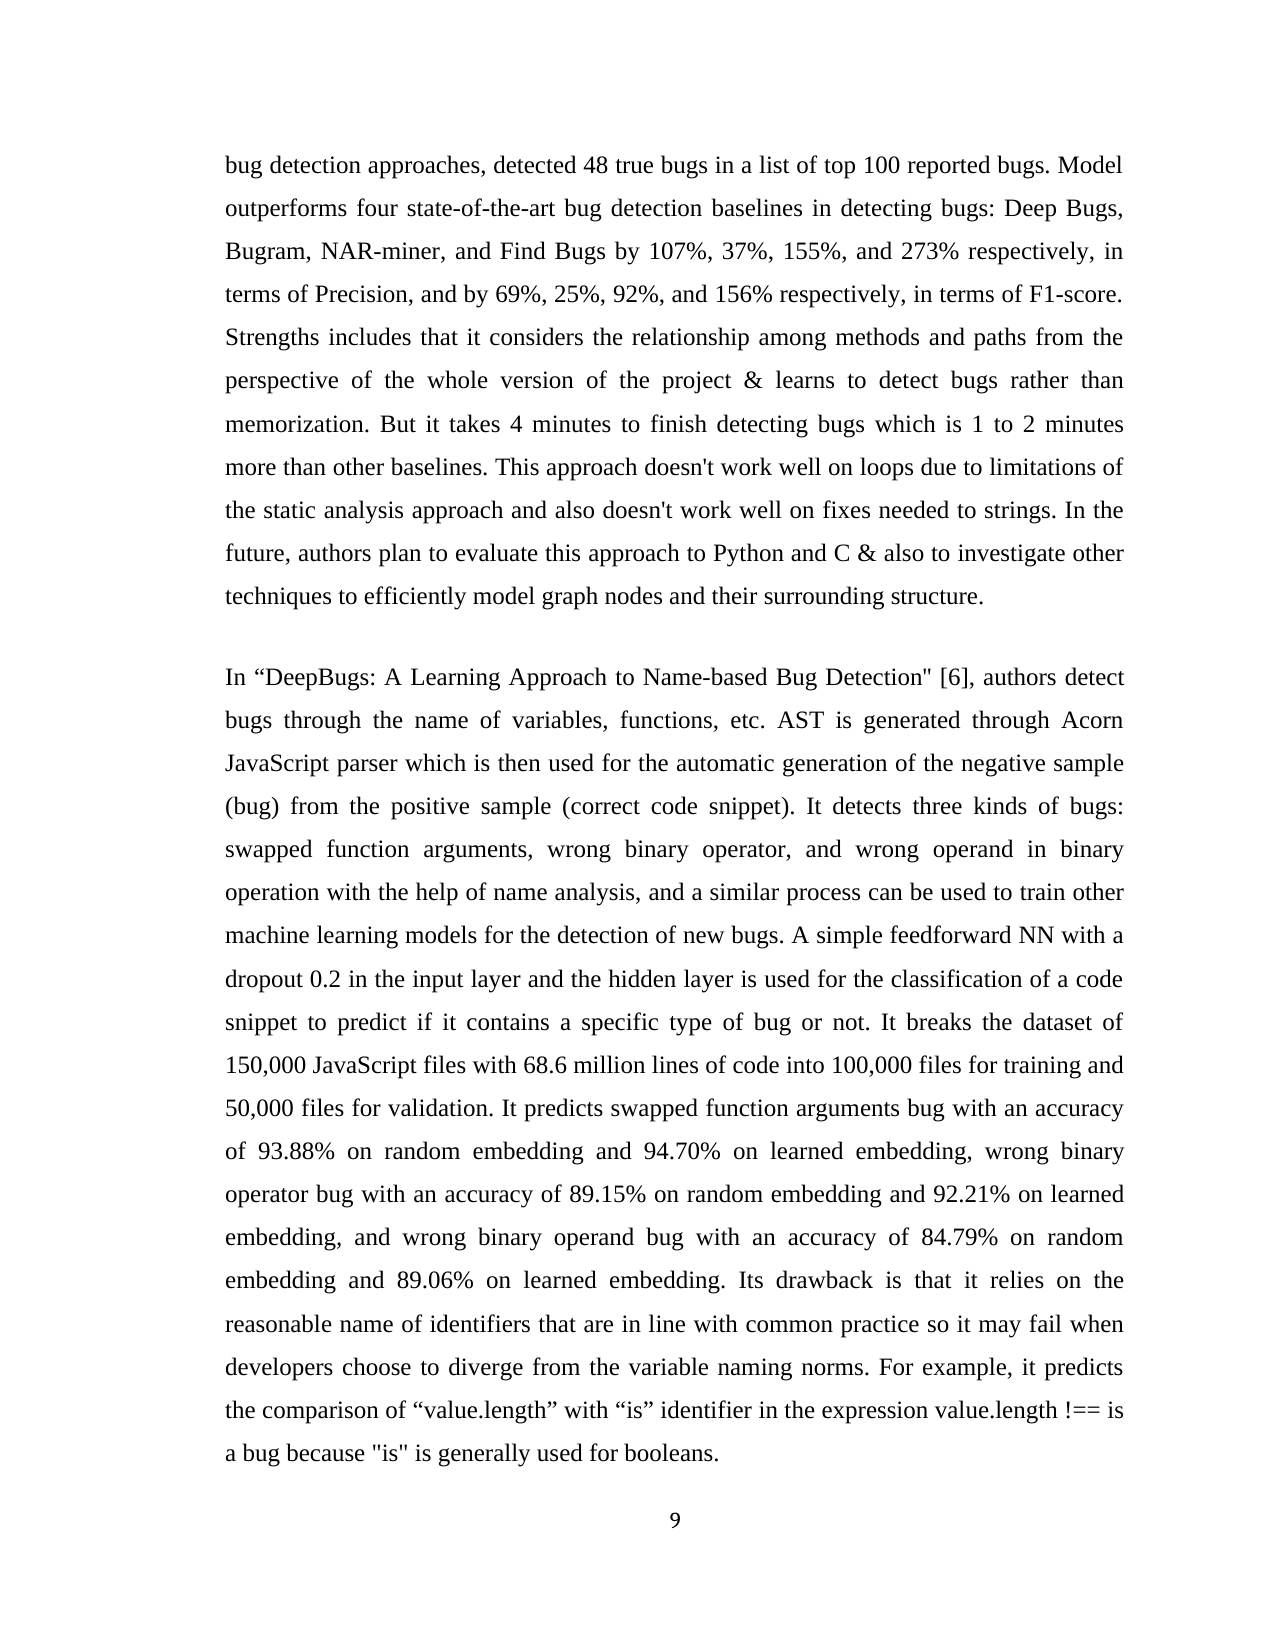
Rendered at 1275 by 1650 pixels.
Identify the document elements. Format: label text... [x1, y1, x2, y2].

subtitle In “DeepBugs: A Learning Approach to Name-based Bug Detection'' [6], authors detect bugs through the name of variables, functions, etc. AST is generated through Acorn JavaScript parser which is then used for the automatic generation of the negative sample (bug) from the positive sample (correct code snippet). It detects three kinds of bugs: swapped function arguments, wrong binary operator, and wrong operand in binary operation with the help of name analysis, and a similar process can be used to train other machine learning models for the detection of new bugs. A simple feedforward NN with a dropout 0.2 in the input layer and the hidden layer is used for the classification of a code snippet to predict if it contains a specific type of bug or not. It breaks the dataset of 150,000 JavaScript files with 68.6 million lines of code into 100,000 files for training and 50,000 files for validation. It predicts swapped function arguments bug with an accuracy of 93.88% on random embedding and 94.70% on learned embedding, wrong binary operator bug with an accuracy of 89.15% on random embedding and 92.21% on learned embedding, and wrong binary operand bug with an accuracy of 84.79% on random embedding and 89.06% on learned embedding. Its drawback is that it relies on the reasonable name of identifiers that are in line with common practice so it may fail when developers choose to diverge from the variable naming norms. For example, it predicts the comparison of “value.length” with “is” identifier in the expression value.length !== is a bug because "is" is generally used for booleans. [225, 662, 1125, 1467]
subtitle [225, 150, 1125, 610]
